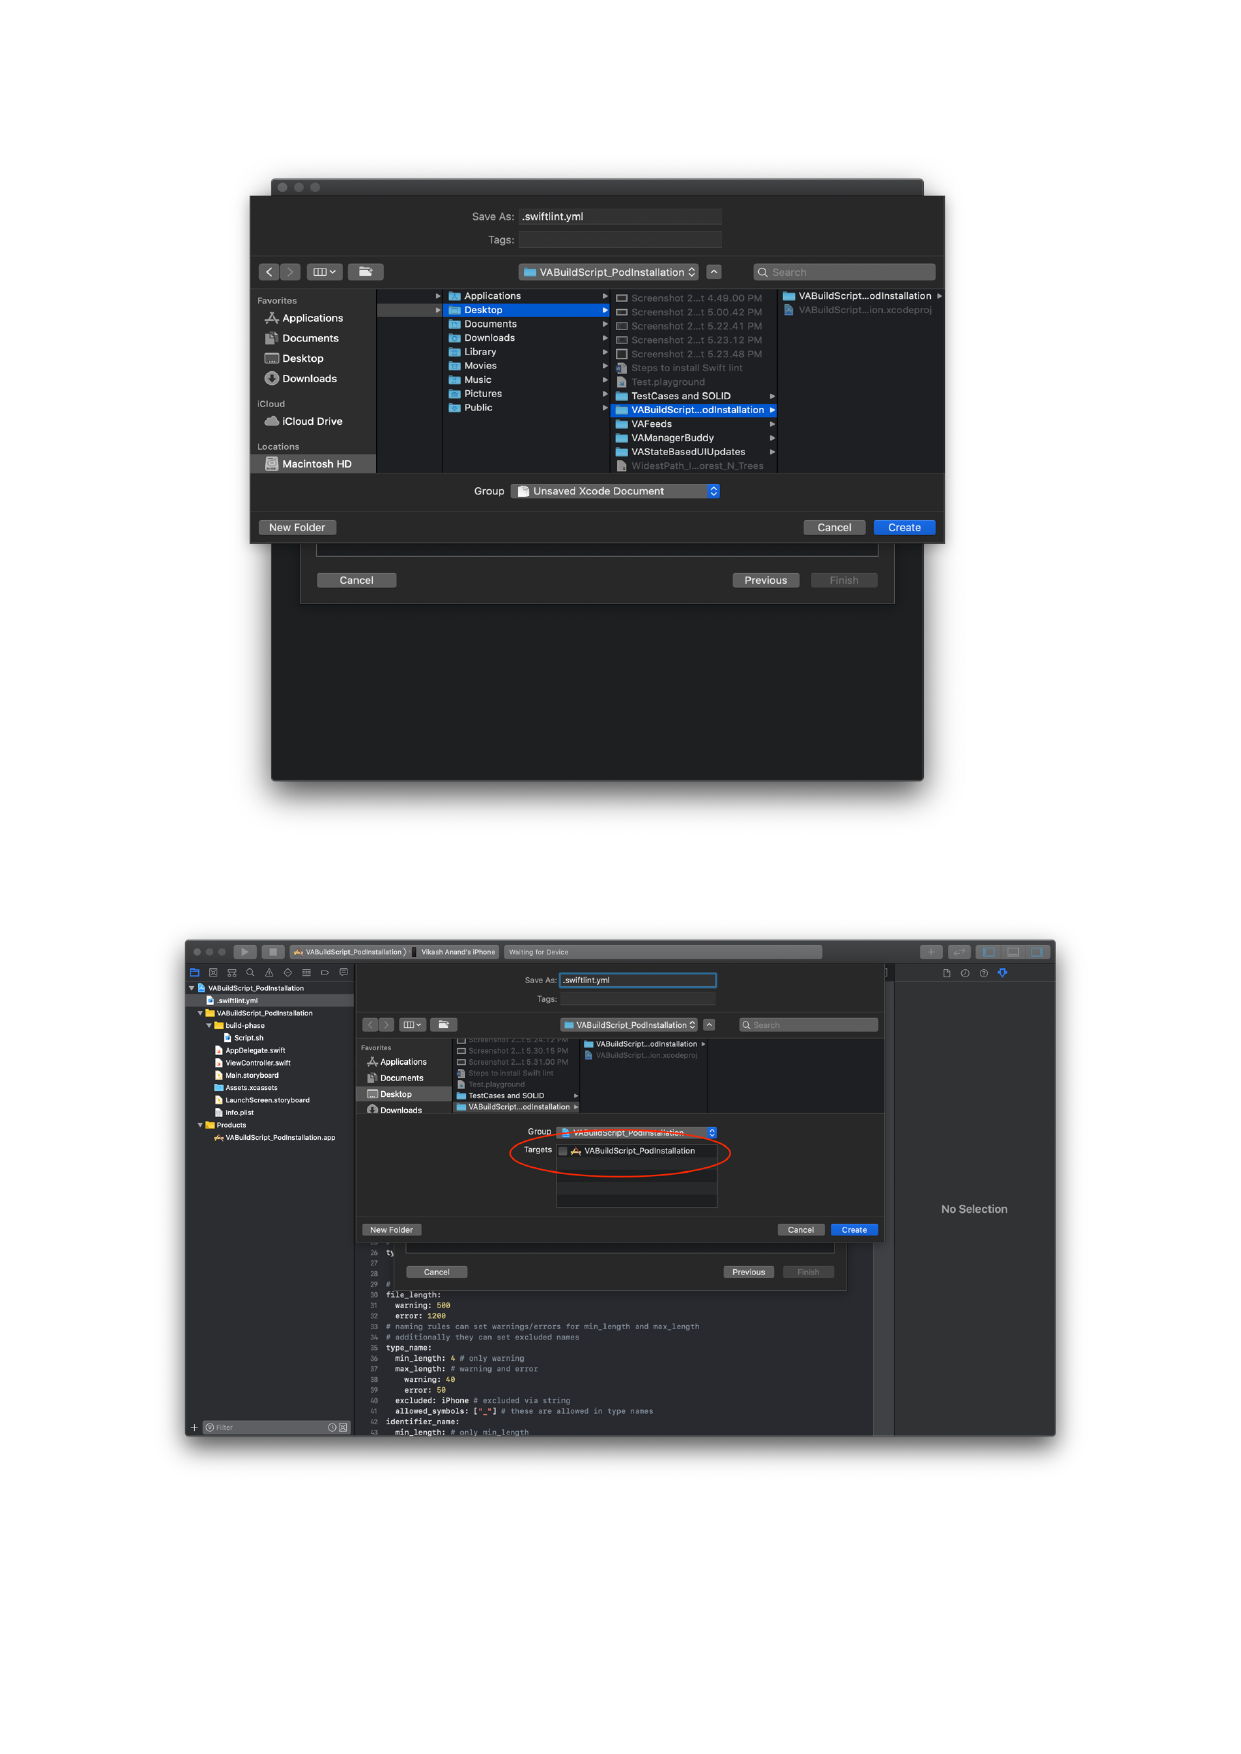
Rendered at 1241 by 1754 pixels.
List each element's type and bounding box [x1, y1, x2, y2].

picture [225, 150, 969, 838]
picture [150, 916, 1090, 1482]
